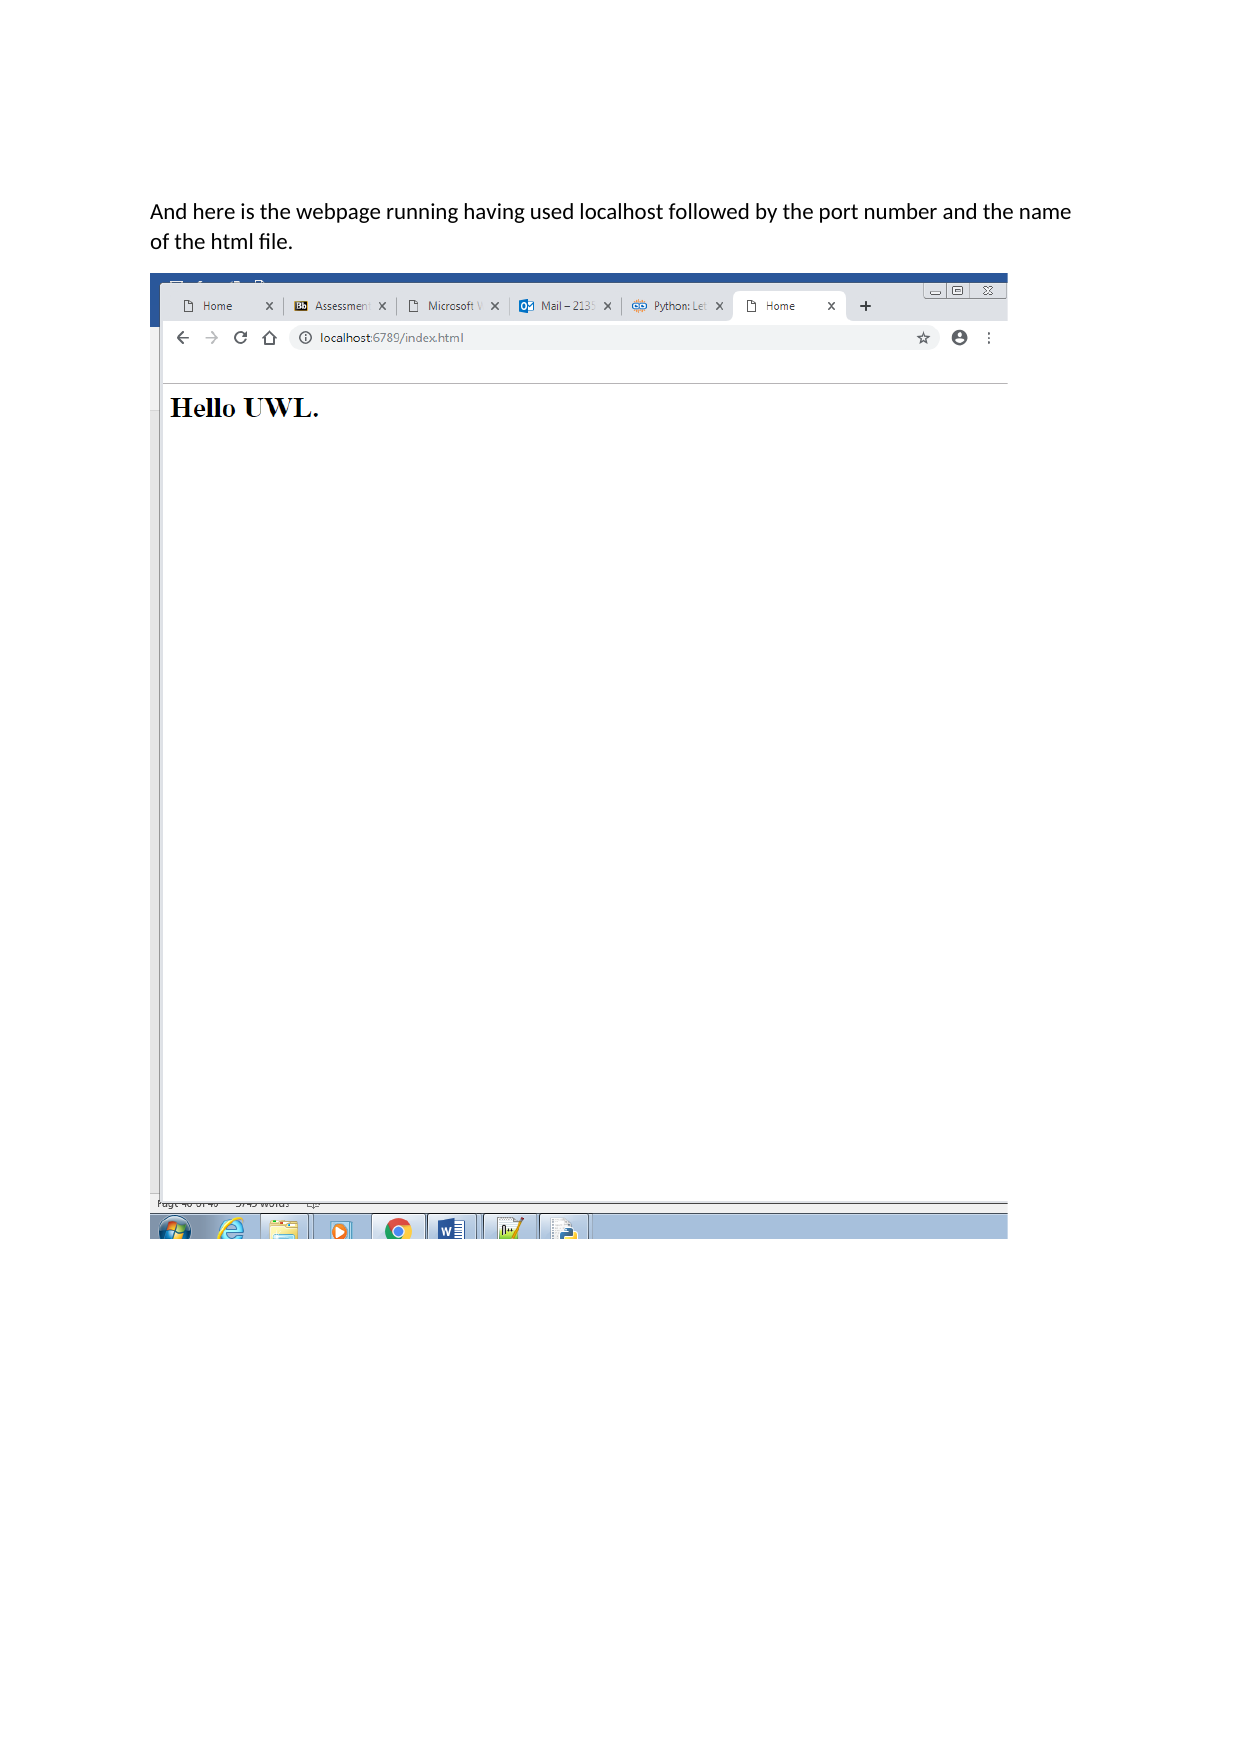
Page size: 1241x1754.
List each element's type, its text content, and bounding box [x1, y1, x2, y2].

text And here is the webpage running having used localhost followed by the port number and the name of the html file. [150, 197, 1090, 255]
picture [150, 273, 1008, 1239]
